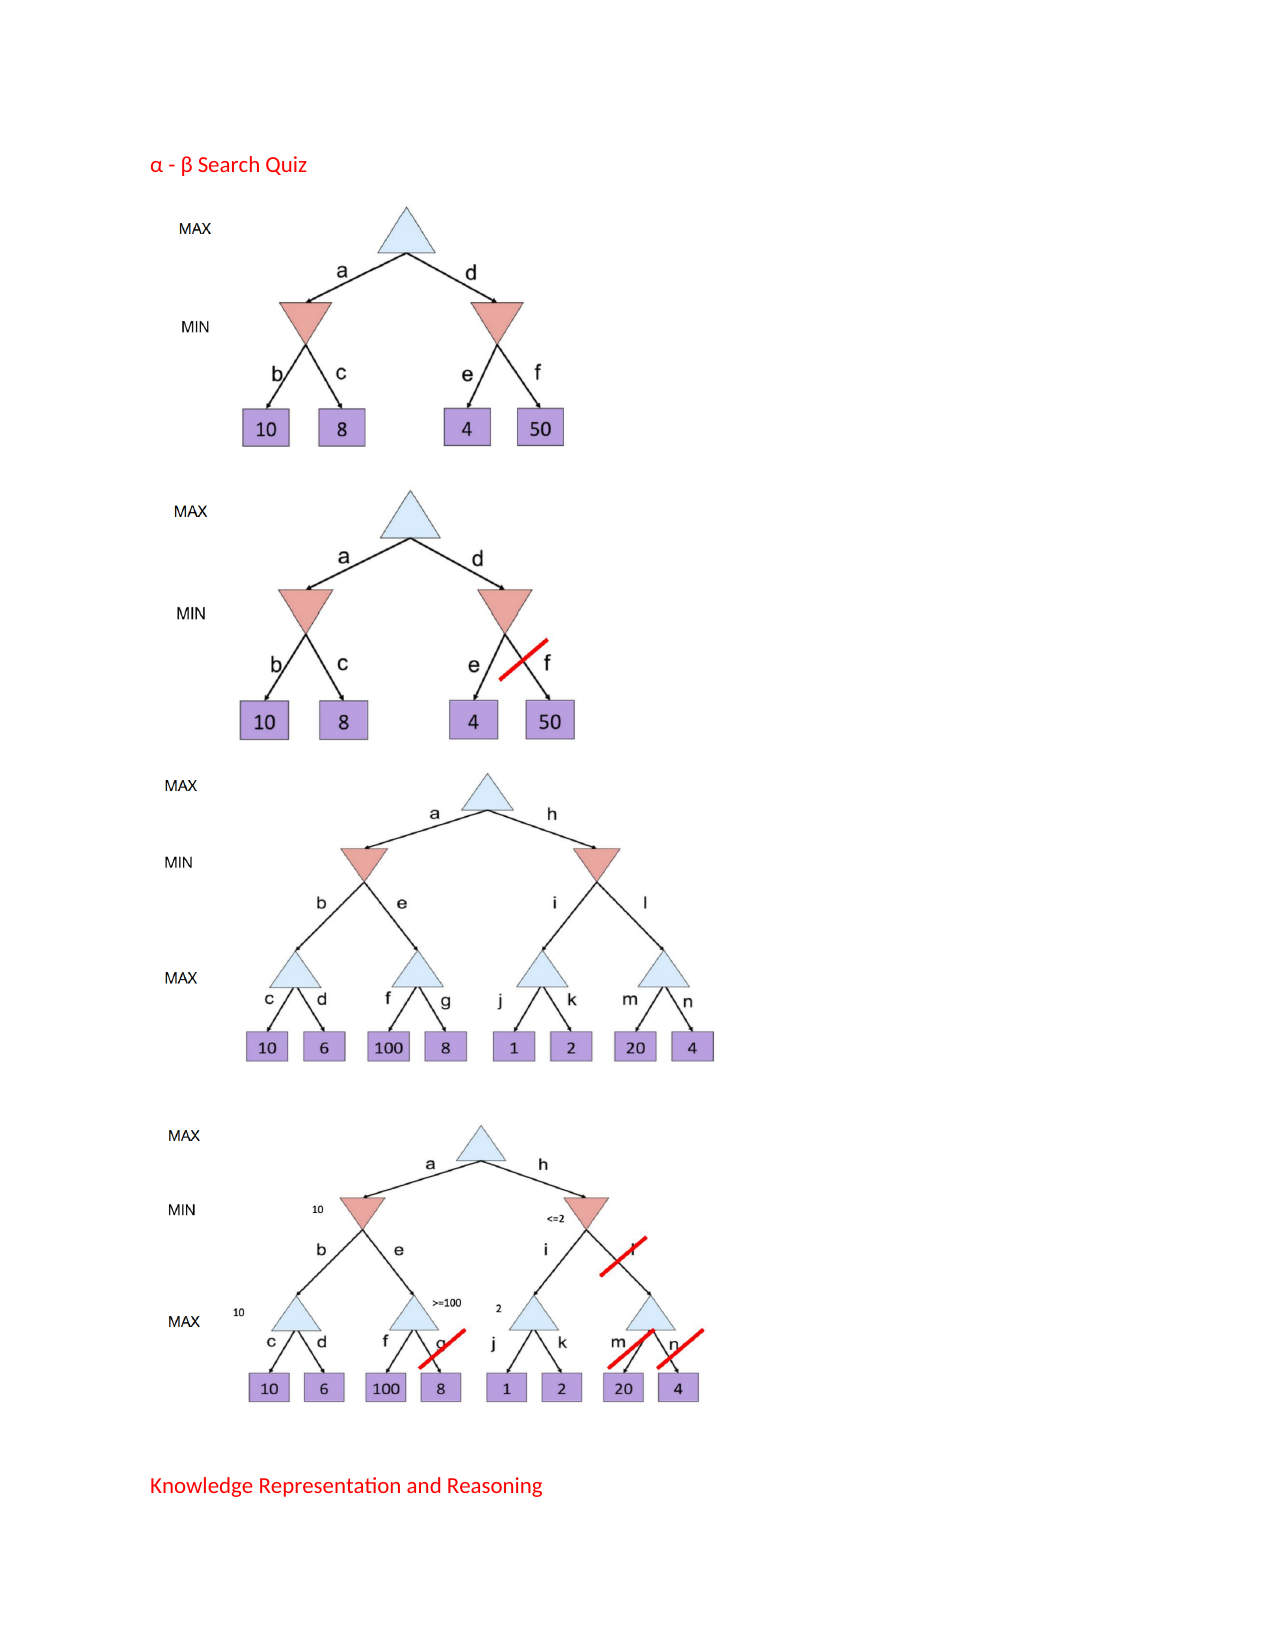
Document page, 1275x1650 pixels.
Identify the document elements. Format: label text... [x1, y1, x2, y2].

text α - β Search Quiz [150, 150, 1125, 178]
picture [150, 196, 598, 460]
text Knowledge Representation and Reasoning [150, 1471, 1125, 1499]
picture [150, 478, 619, 746]
picture [150, 764, 760, 1083]
picture [150, 1101, 732, 1405]
